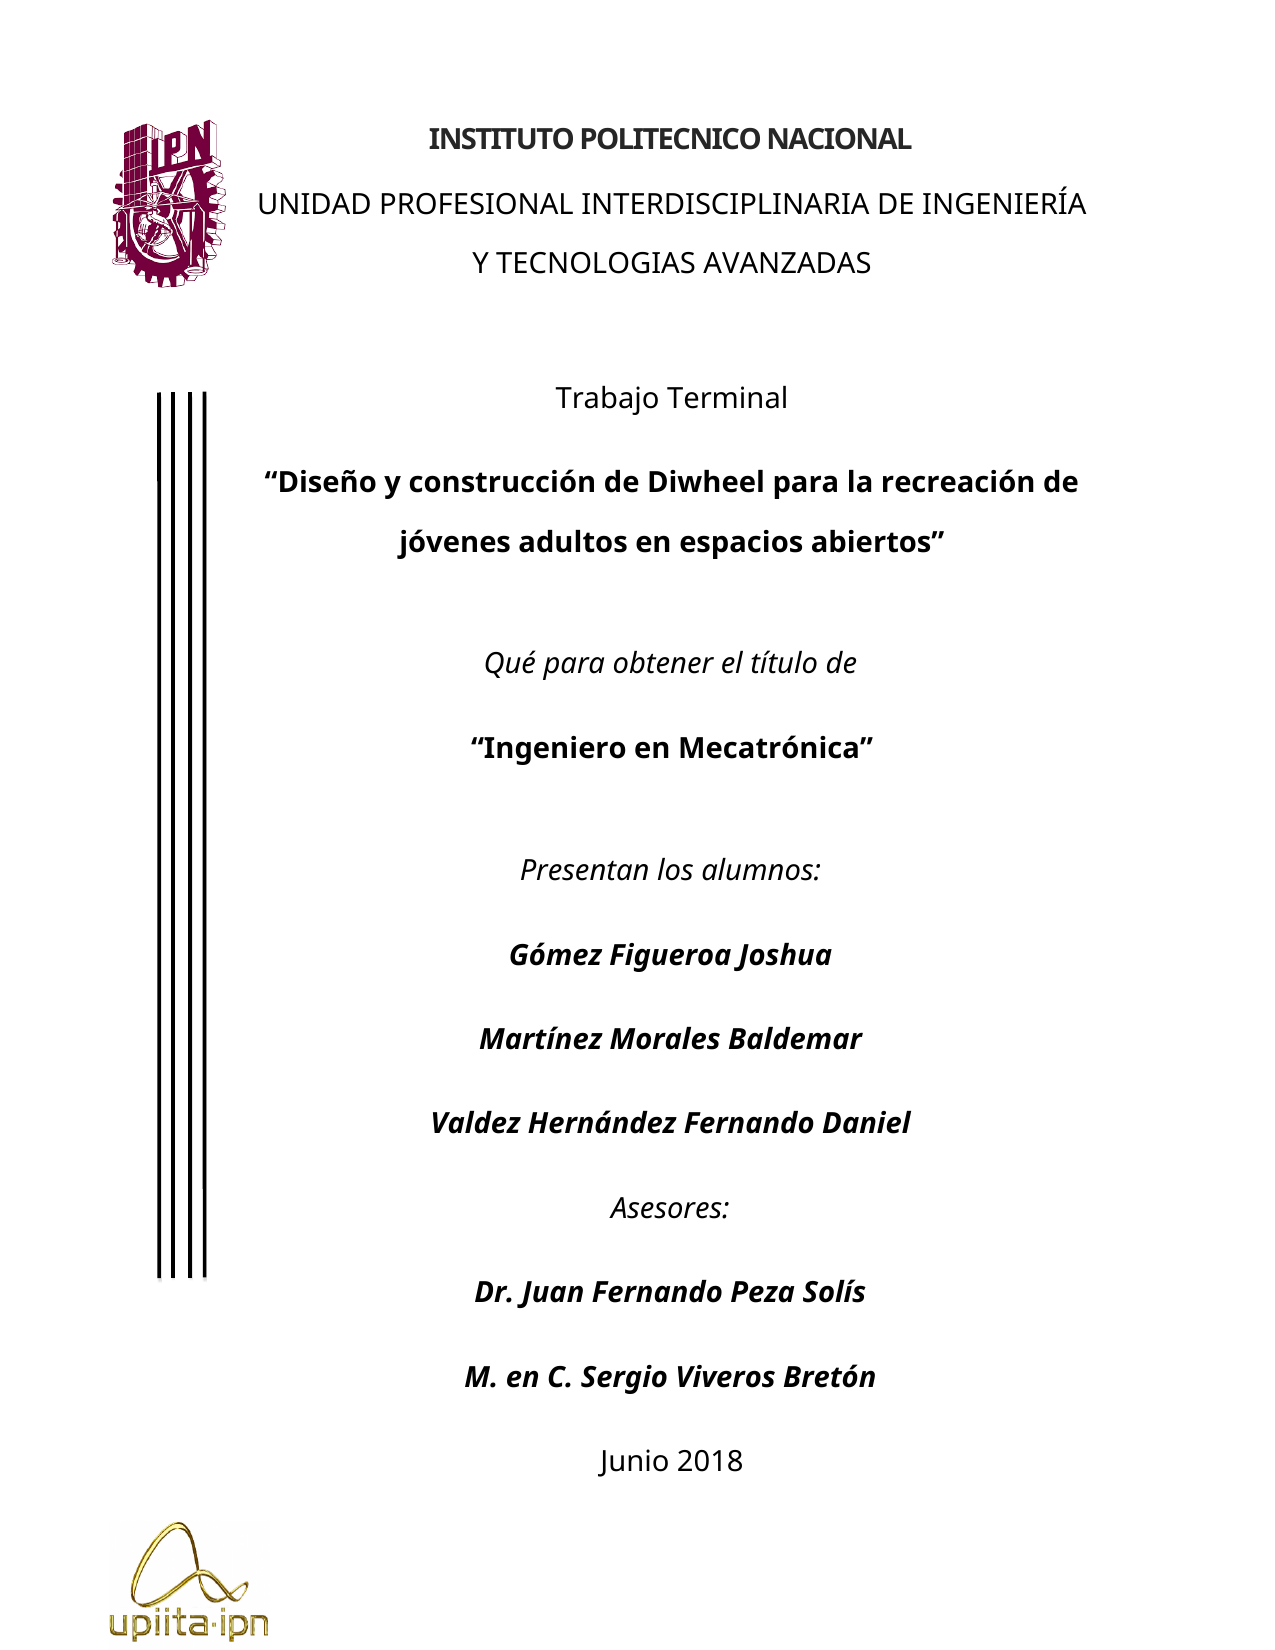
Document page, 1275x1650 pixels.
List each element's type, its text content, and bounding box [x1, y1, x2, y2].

text Dr. Juan Fernando Peza Solís [251, 1272, 1093, 1311]
text Valdez Hernández Fernando Daniel [251, 1103, 1093, 1142]
text Gómez Figueroa Joshua [251, 934, 1093, 973]
text Asesores: [251, 1187, 1093, 1227]
text “Ingeniero en Mecatrónica” [251, 727, 1093, 767]
text Trabajo Terminal [251, 377, 1093, 417]
text Presentan los alumnos: [251, 849, 1093, 889]
text UNIDAD PROFESIONAL INTERDISCIPLINARIA DE INGENIERÍA Y TECNOLOGIAS AVANZADAS [251, 183, 1093, 282]
title INSTITUTO POLITECNICO NACIONAL [177, 118, 1093, 158]
text Junio 2018 [251, 1441, 1093, 1480]
text Qué para obtener el título de [251, 643, 1093, 682]
picture [108, 1520, 270, 1650]
picture [109, 119, 232, 291]
text Martínez Morales Baldemar [251, 1018, 1093, 1058]
text M. en C. Sergio Viveros Bretón [251, 1356, 1093, 1396]
text “Diseño y construcción de Diwheel para la recreación de jóvenes adultos en espacios abiertos” [251, 461, 1093, 561]
